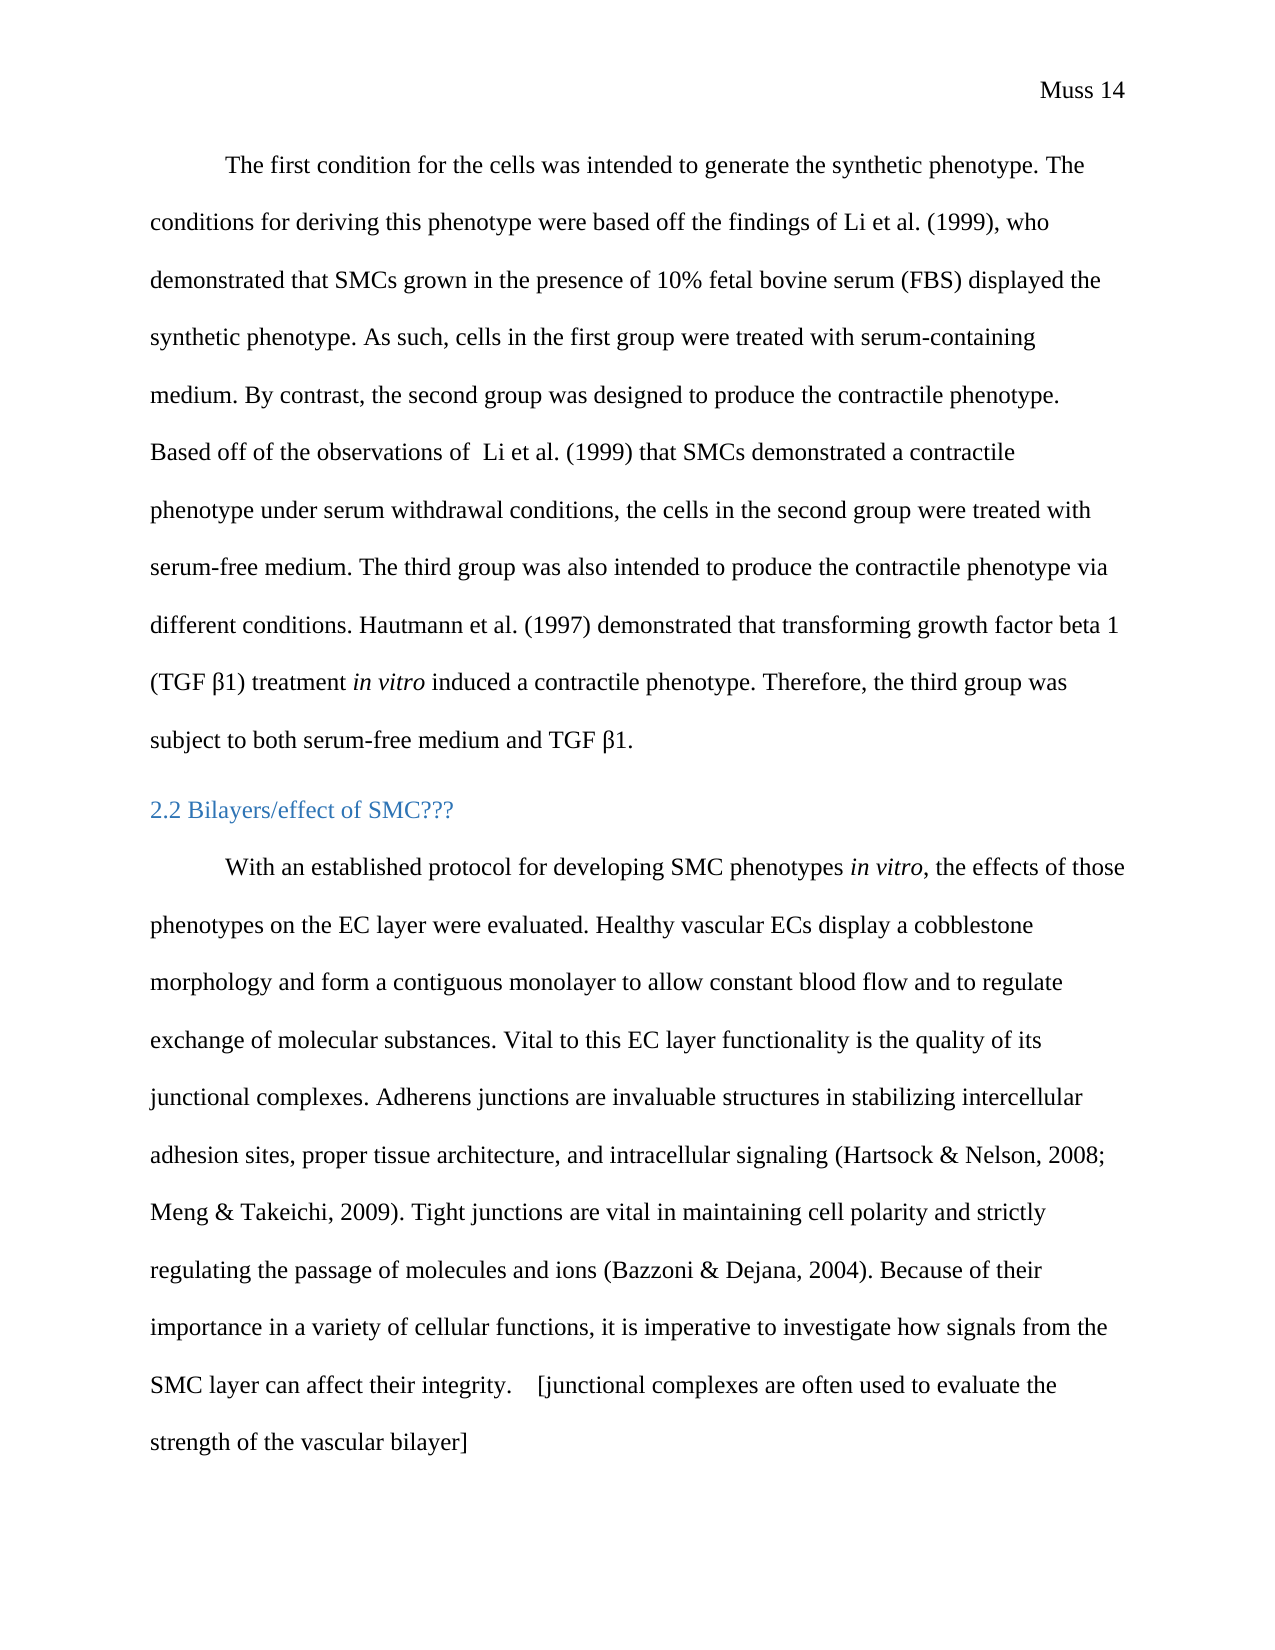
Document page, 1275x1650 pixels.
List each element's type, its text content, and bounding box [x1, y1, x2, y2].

text The first condition for the cells was intended to generate the synthetic phenotype. The conditions for deriving this phenotype were based off the findings of Li et al. (1999), who demonstrated that SMCs grown in the presence of 10% fetal bovine serum (FBS) displayed the synthetic phenotype. As such, cells in the first group were treated with serum-containing medium. By contrast, the second group was designed to produce the contractile phenotype. Based off of the observations of Li et al. (1999) that SMCs demonstrated a contractile phenotype under serum withdrawal conditions, the cells in the second group were treated with serum-free medium. The third group was also intended to produce the contractile phenotype via different conditions. Hautmann et al. (1997) demonstrated that transforming growth factor beta 1 (TGF β1) treatment in vitro induced a contractile phenotype. Therefore, the third group was subject to both serum-free medium and TGF β1. [150, 150, 1125, 754]
text 2.2 Bilayers/effect of SMC??? [150, 795, 1125, 824]
text With an established protocol for developing SMC phenotypes in vitro, the effects of those phenotypes on the EC layer were evaluated. Healthy vascular ECs display a cobblestone morphology and form a contiguous monolayer to allow constant blood flow and to regulate exchange of molecular substances. Vital to this EC layer functionality is the quality of its junctional complexes. Adherens junctions are invaluable structures in stabilizing intercellular adhesion sites, proper tissue architecture, and intracellular signaling (Hartsock & Nelson, 2008; Meng & Takeichi, 2009). Tight junctions are vital in maintaining cell polarity and strictly regulating the passage of molecules and ions (Bazzoni & Dejana, 2004). Because of their importance in a variety of cellular functions, it is imperative to investigate how signals from the SMC layer can affect their integrity. [junctional complexes are often used to evaluate the strength of the vascular bilayer] [150, 852, 1125, 1456]
